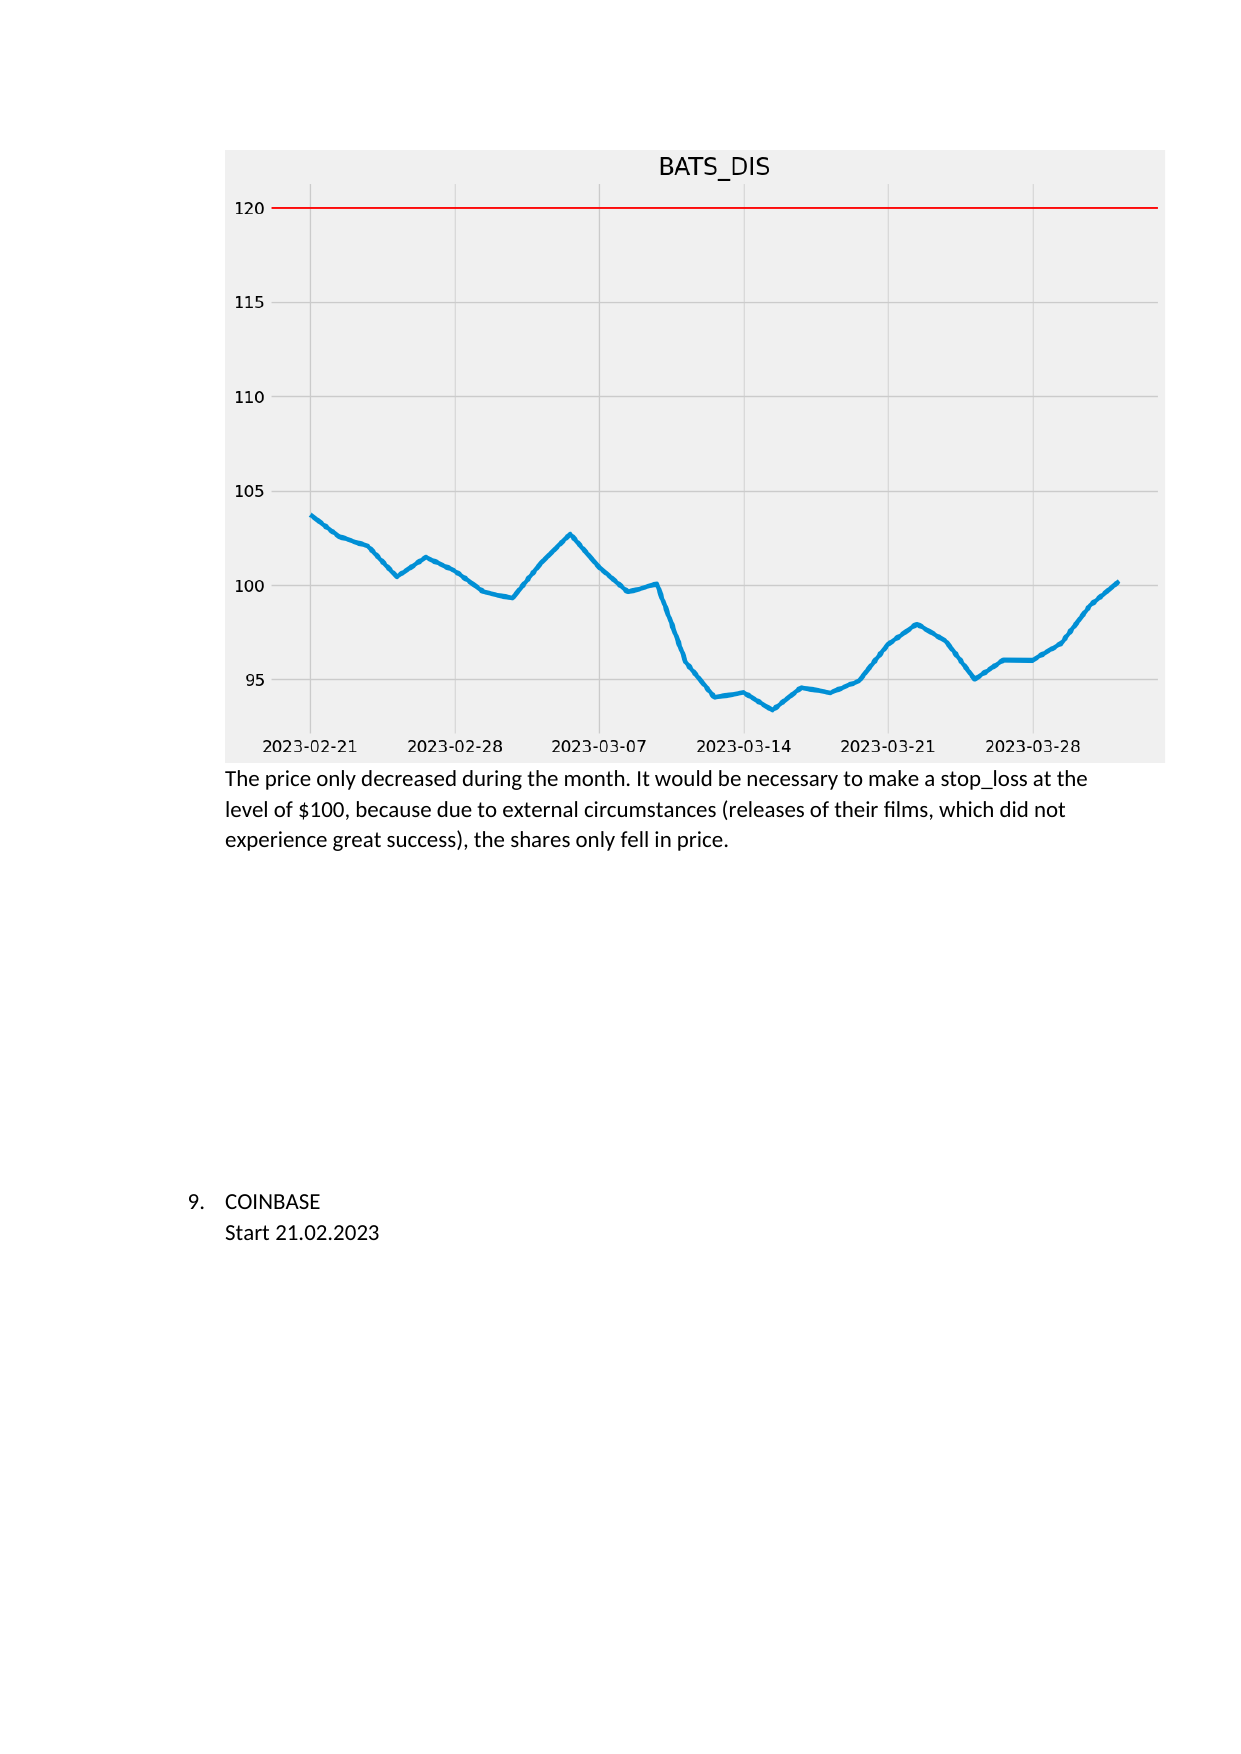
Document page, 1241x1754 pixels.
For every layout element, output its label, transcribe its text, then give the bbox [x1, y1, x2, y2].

picture [225, 150, 1166, 763]
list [187, 1187, 1090, 1246]
